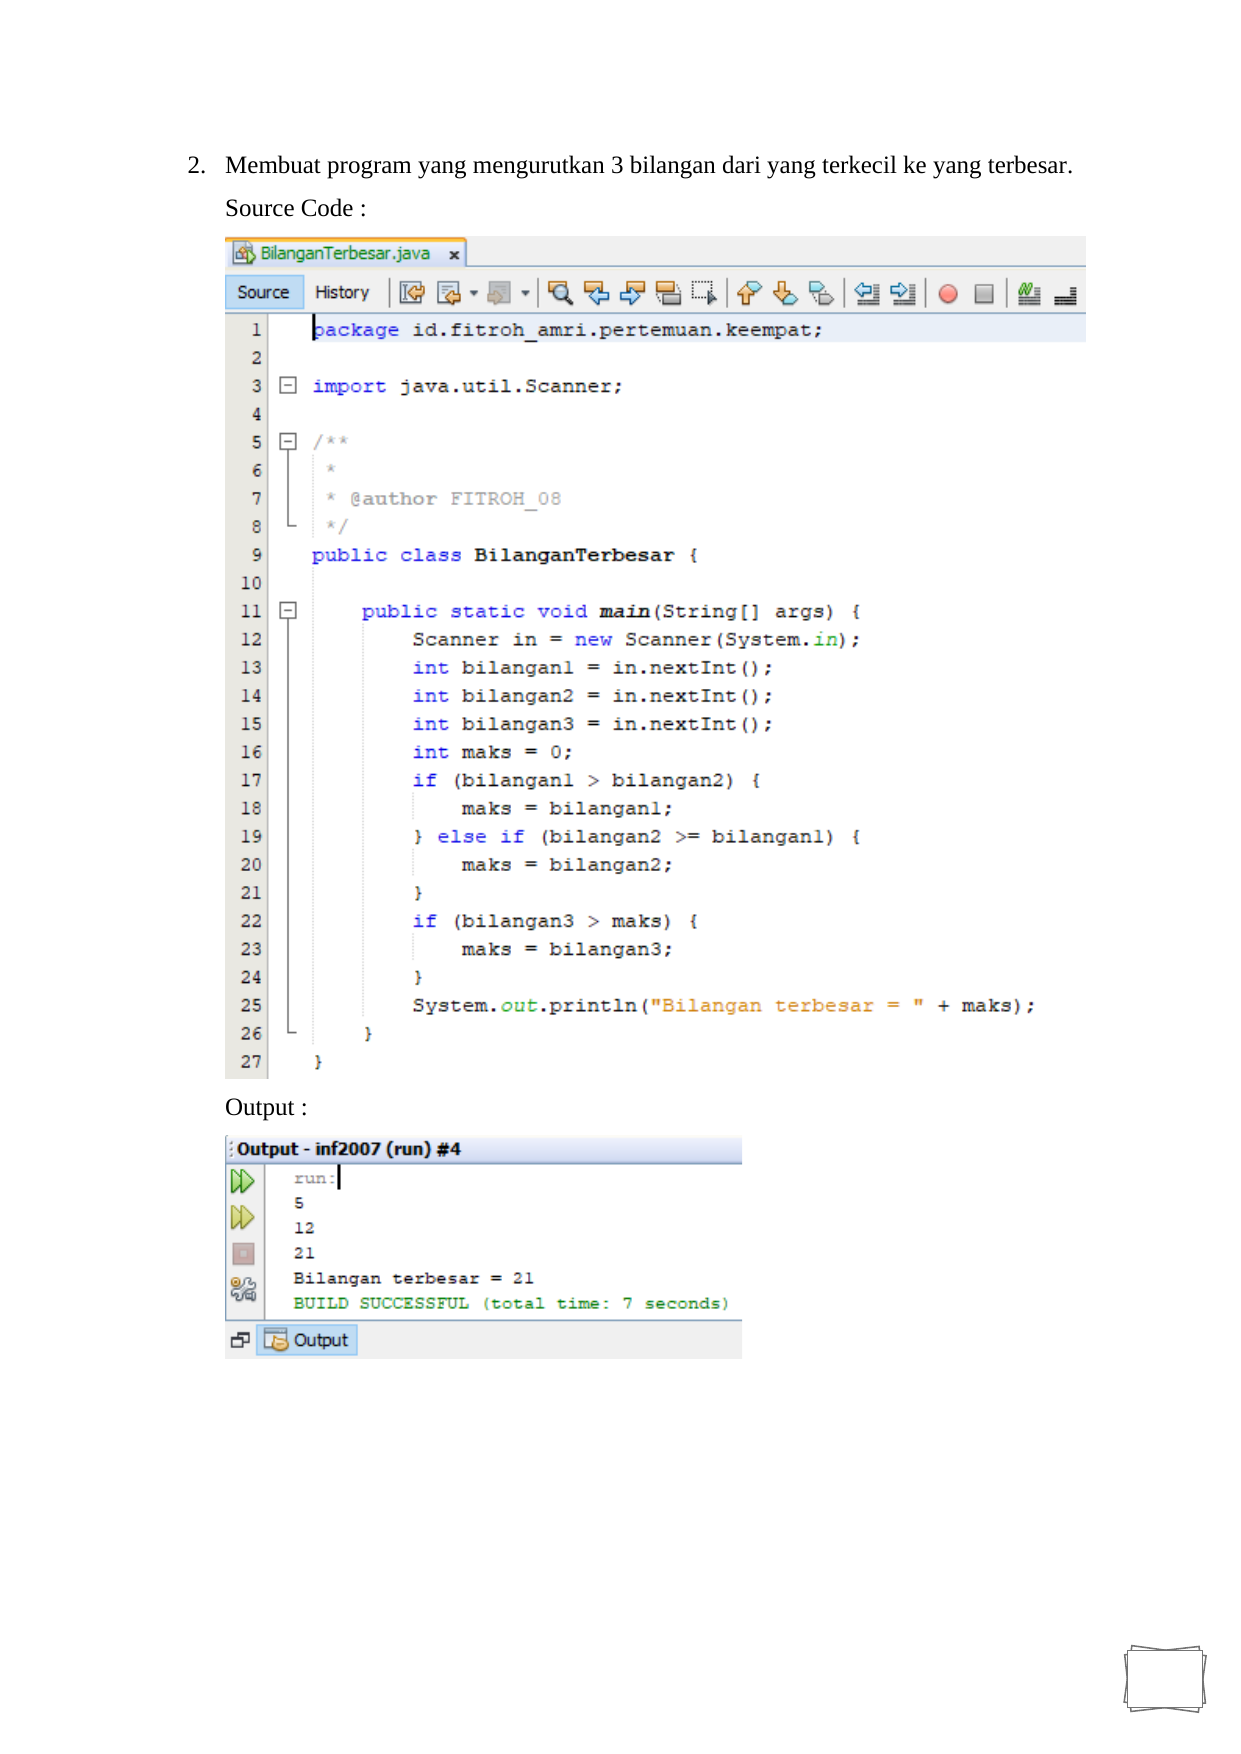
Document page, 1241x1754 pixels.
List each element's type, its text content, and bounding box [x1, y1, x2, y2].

picture [225, 1135, 743, 1359]
list Output : [225, 1092, 1090, 1121]
list Source Code : [225, 193, 1090, 222]
picture [225, 236, 1086, 1079]
list Membuat program yang mengurutkan 3 bilangan dari yang terkecil ke yang terbesar. [187, 150, 1090, 179]
